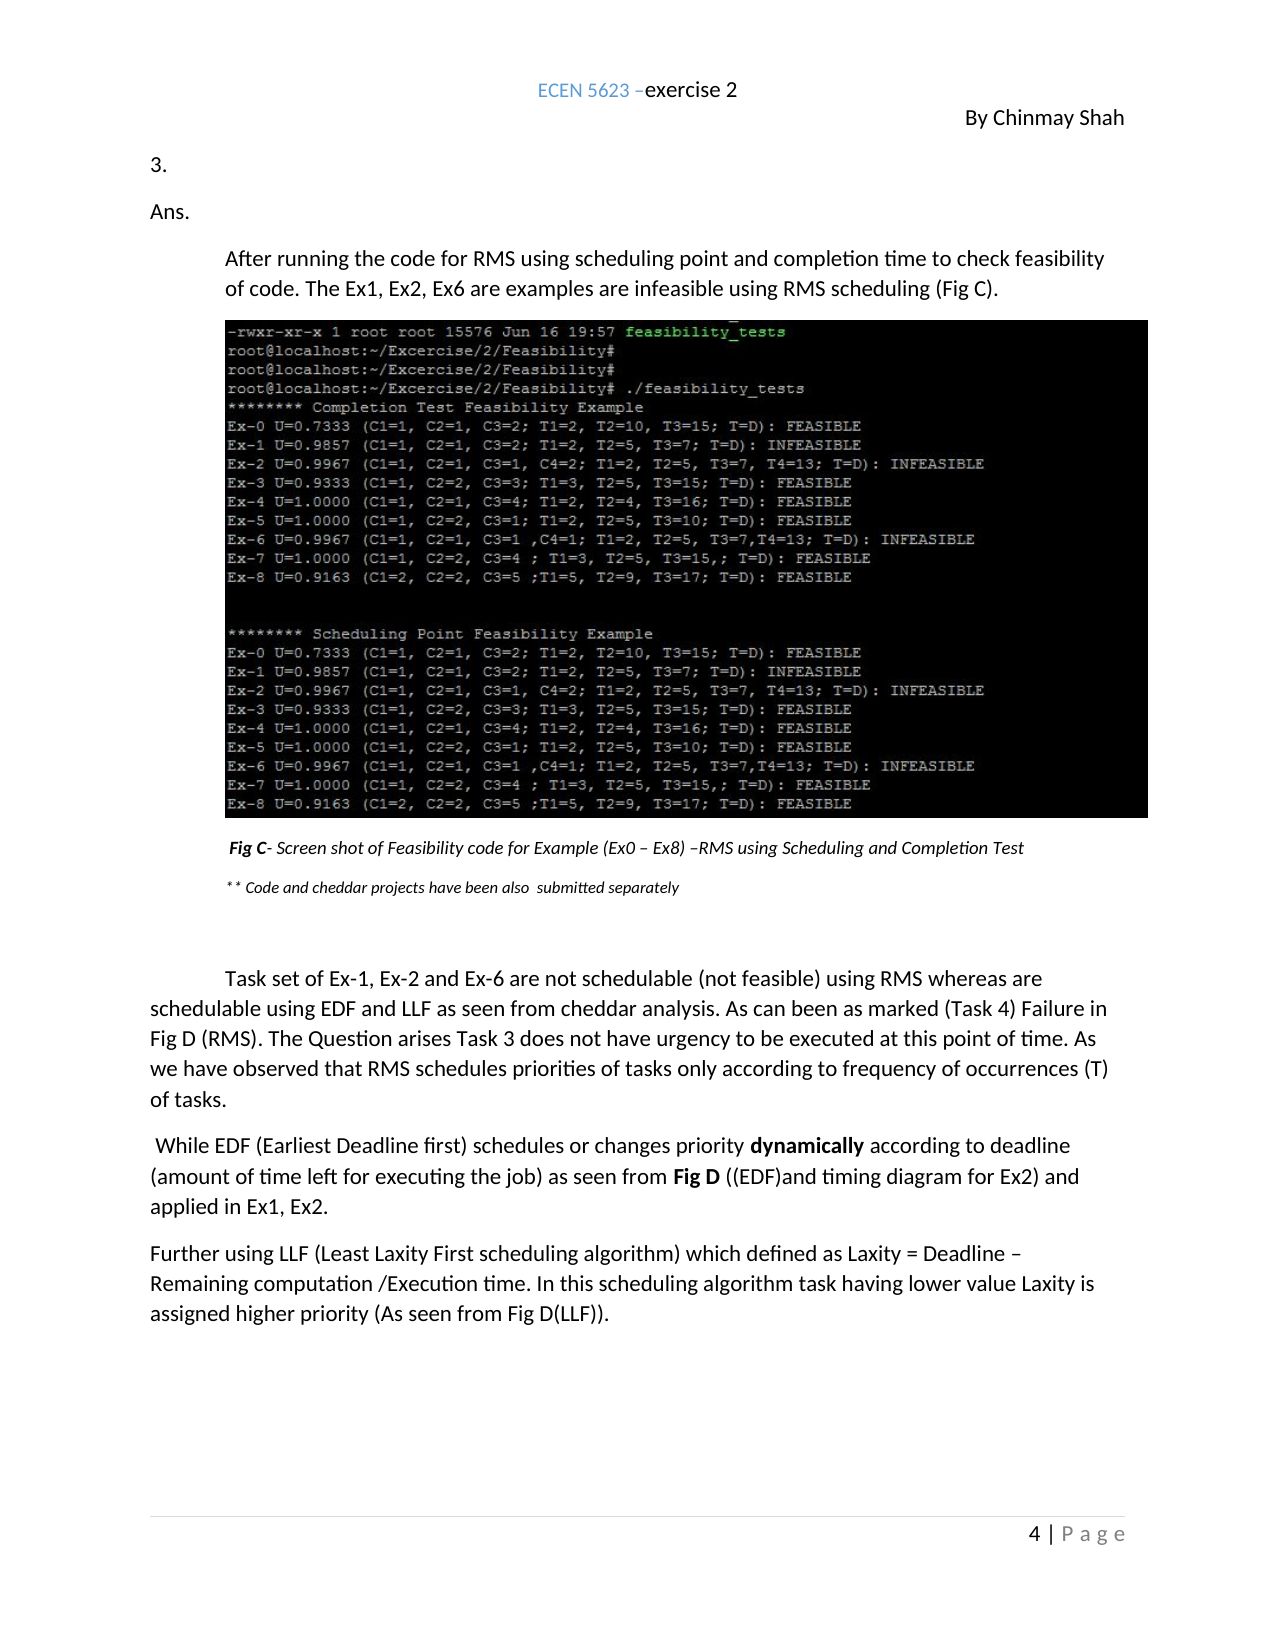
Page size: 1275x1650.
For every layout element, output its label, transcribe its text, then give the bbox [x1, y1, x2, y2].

picture [225, 320, 1148, 818]
text While EDF (Earliest Deadline first) schedules or changes priority dynamically according to deadline (amount of time left for executing the job) as seen from Fig D ((EDF)and timing diagram for Ex2) and applied in Ex1, Ex2. [150, 1132, 1125, 1220]
text Fig C- Screen shot of Feasibility code for Example (Ex0 – Ex8) –RMS using Scheduling and Completion Test [225, 836, 1125, 859]
text After running the code for RMS using scheduling point and completion time to check feasibility of code. The Ex1, Ex2, Ex6 are examples are infeasible using RMS scheduling (Fig C). [225, 244, 1125, 302]
text ** Code and cheddar projects have been also submitted separately [150, 878, 1125, 898]
text Ans. [150, 197, 1125, 225]
text Further using LLF (Least Laxity First scheduling algorithm) which defined as Laxity = Deadline – Remaining computation /Execution time. In this scheduling algorithm task having lower value Laxity is assigned higher priority (As seen from Fig D(LLF)). [150, 1239, 1125, 1327]
text 3. [150, 150, 1125, 178]
text Task set of Ex-1, Ex-2 and Ex-6 are not schedulable (not feasible) using RMS whereas are schedulable using EDF and LLF as seen from cheddar analysis. As can been as marked (Task 4) Failure in Fig D (RMS). The Question arises Task 3 does not have urgency to be executed at this point of time. As we have observed that RMS schedules priorities of tasks only according to frequency of occurrences (T) of tasks. [150, 964, 1125, 1113]
